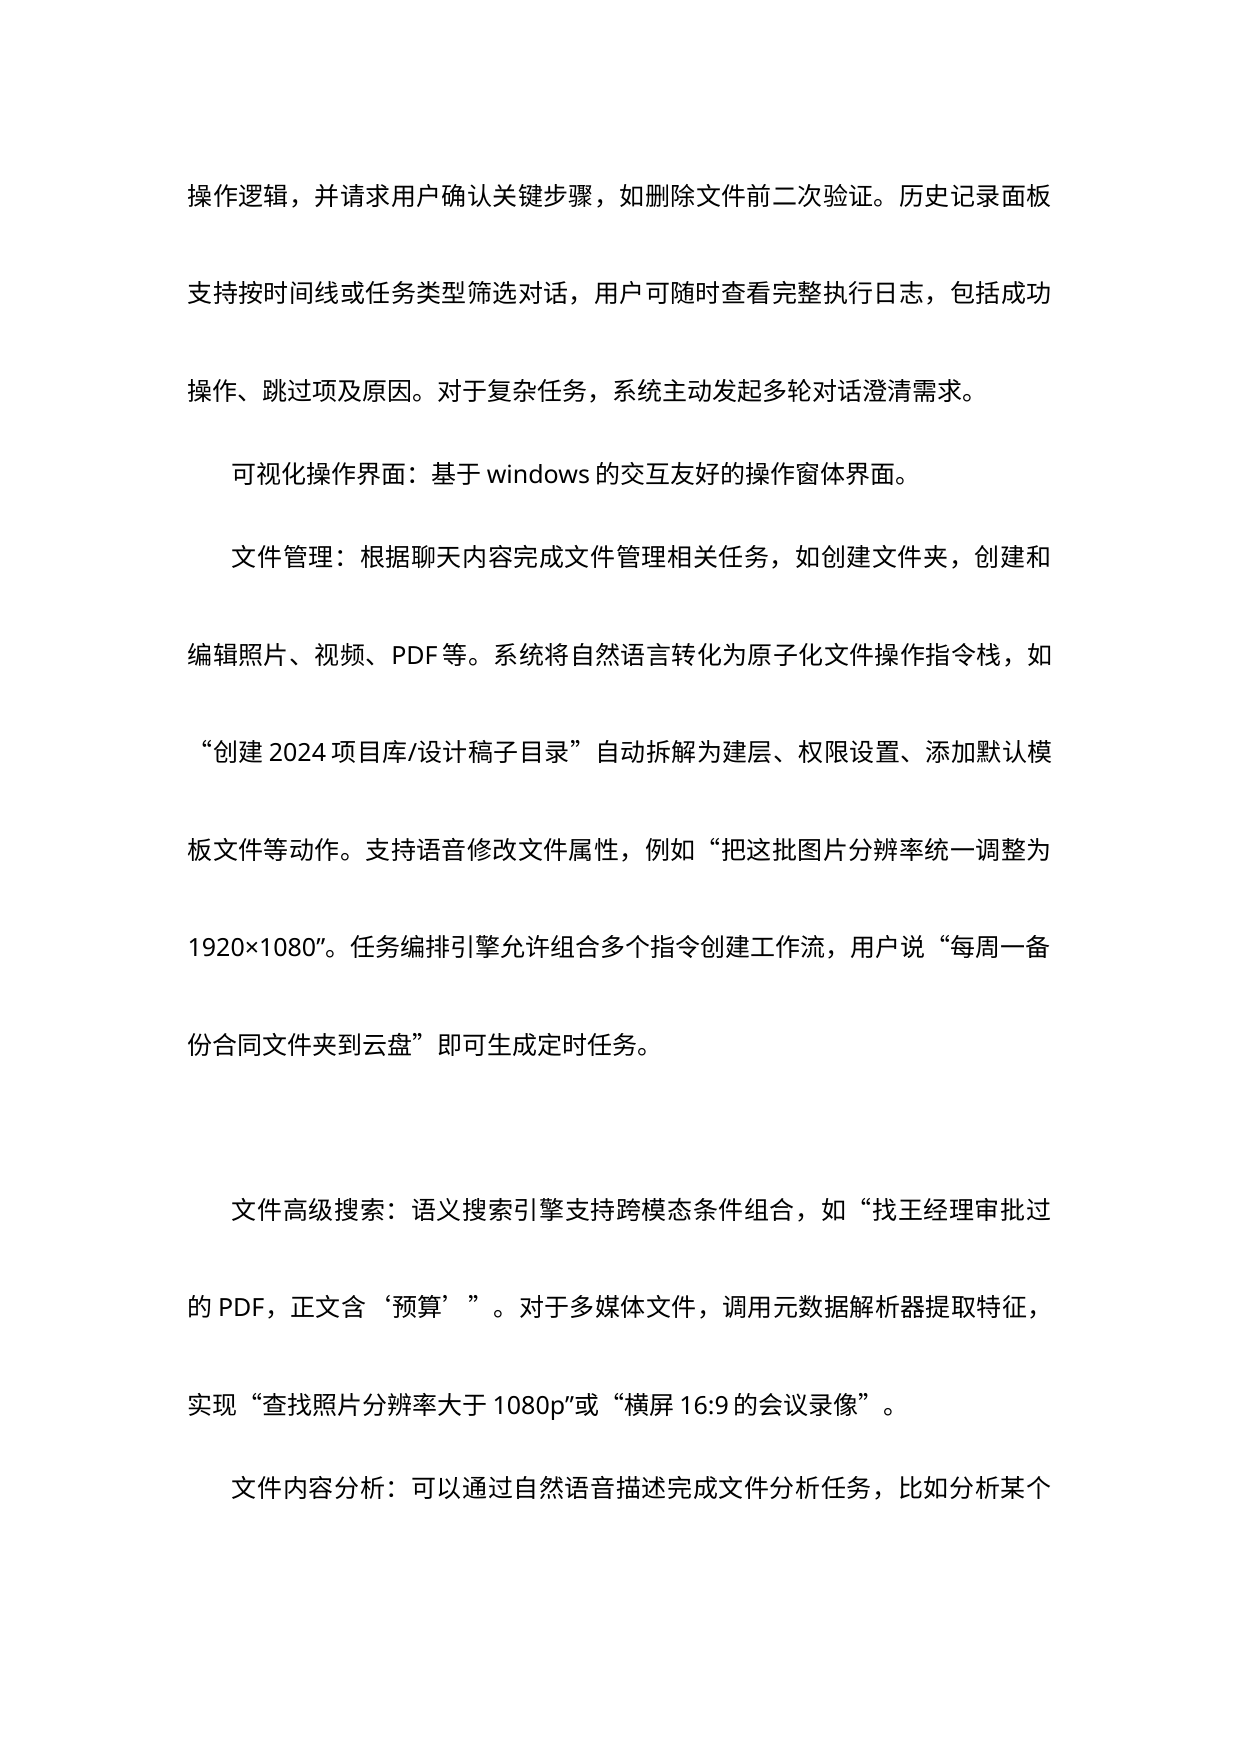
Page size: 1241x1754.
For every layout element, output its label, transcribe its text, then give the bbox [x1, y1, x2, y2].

text 可视化操作界面：基于windows的交互友好的操作窗体界面。 [187, 440, 1053, 505]
text 文件管理：根据聊天内容完成文件管理相关任务，如创建文件夹，创建和编辑照片、视频、PDF等。系统将自然语言转化为原子化文件操作指令栈，如“创建2024项目库/设计稿子目录”自动拆解为建层、权限设置、添加默认模板文件等动作。支持语音修改文件属性，例如“把这批图片分辨率统一调整为1920×1080”。任务编排引擎允许组合多个指令创建工作流，用户说“每周一备份合同文件夹到云盘”即可生成定时任务。 [187, 523, 1053, 1076]
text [187, 1454, 1053, 1519]
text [187, 162, 1053, 422]
text 文件高级搜索：语义搜索引擎支持跨模态条件组合，如“找王经理审批过的PDF，正文含‘预算’”。对于多媒体文件，调用元数据解析器提取特征，实现“查找照片分辨率大于1080p”或“横屏16:9的会议录像”。 [187, 1176, 1053, 1436]
